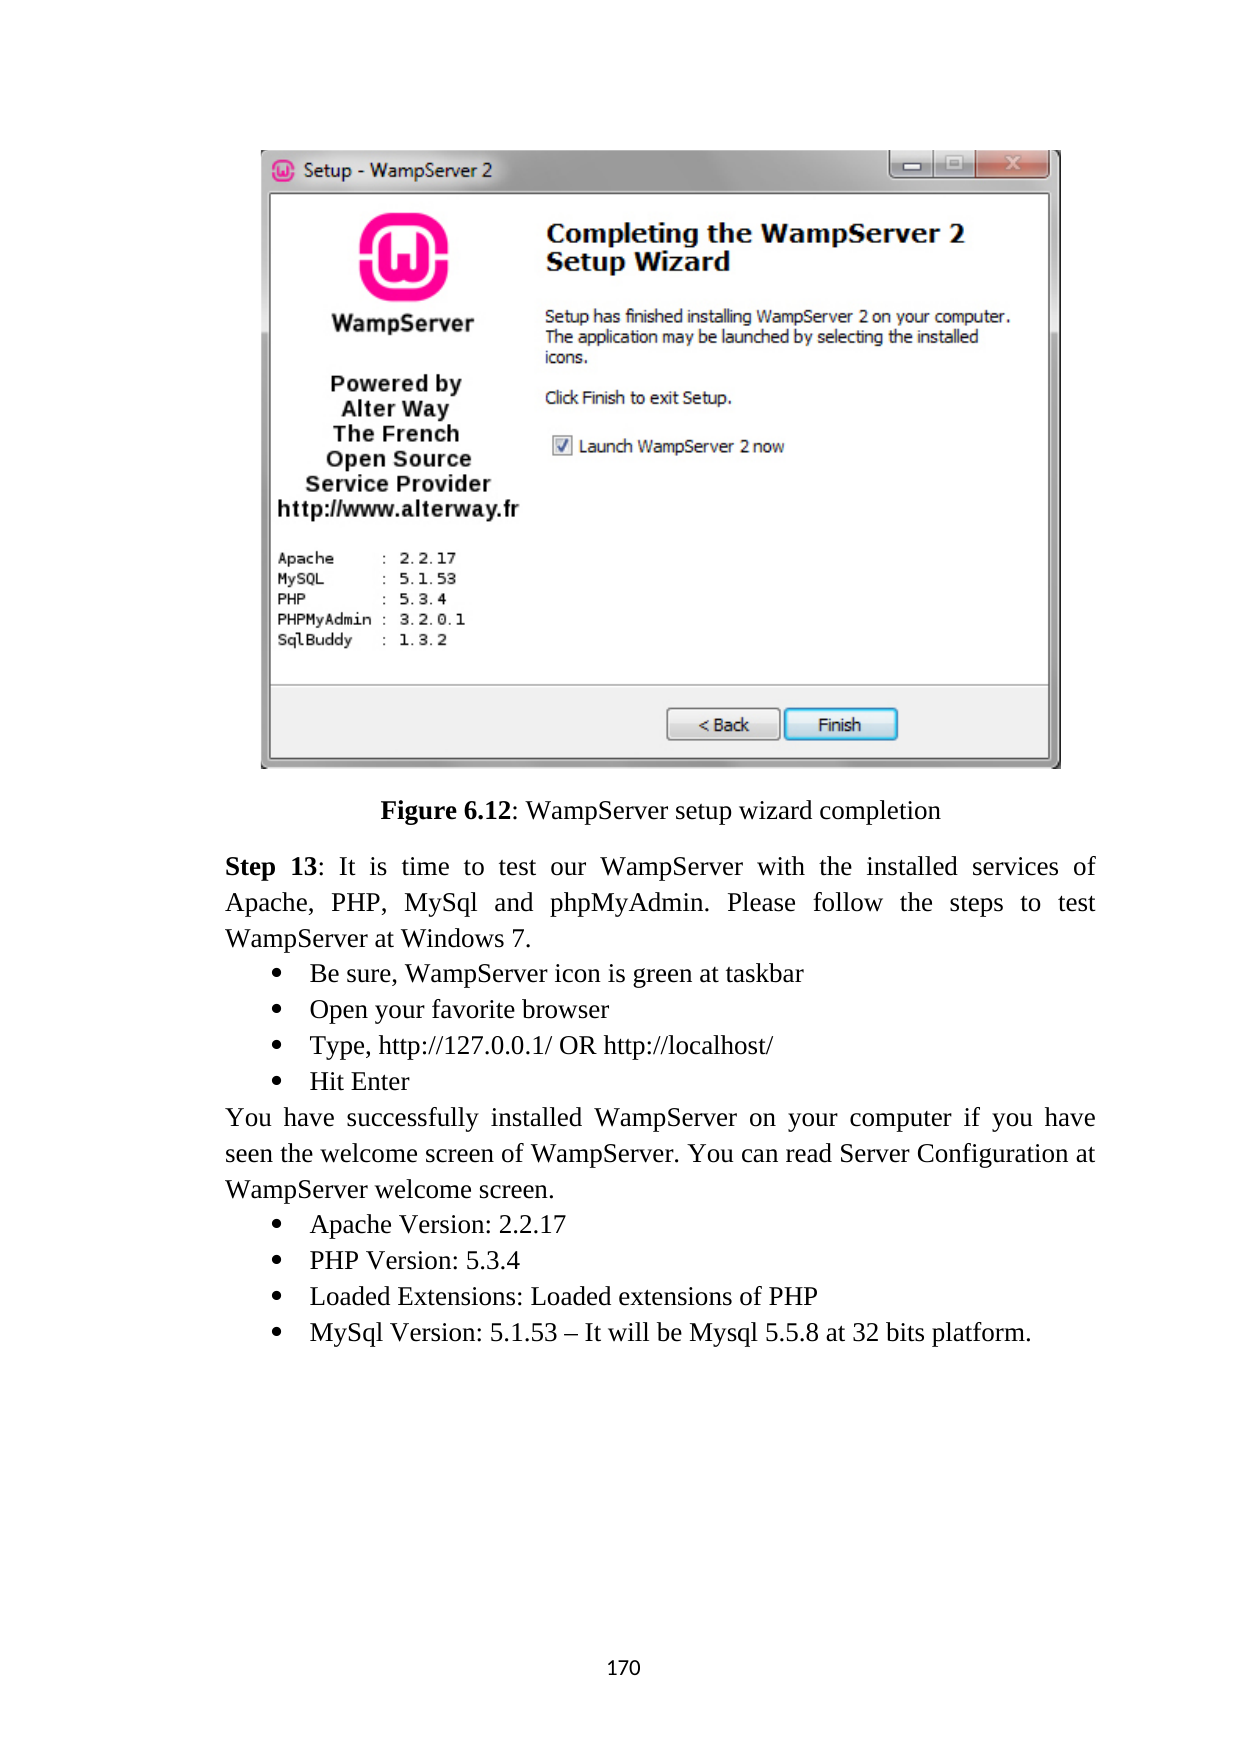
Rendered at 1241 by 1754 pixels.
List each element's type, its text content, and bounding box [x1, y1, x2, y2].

list Apache Version: 2.2.17 [272, 1208, 1097, 1240]
list MySql Version: 5.1.53 – It will be Mysql 5.5.8 at 32 bits platform. [272, 1316, 1097, 1347]
list Be sure, WampServer icon is green at taskbar [272, 957, 1097, 989]
picture [260, 150, 1061, 769]
list Loaded Extensions: Loaded extensions of PHP [272, 1280, 1097, 1312]
text Step 13: It is time to test our WampServer with the installed services of Apache, PHP, MySql and phpMyAdmin. Please follow the steps to test WampServer at Windows 7. [225, 850, 1097, 953]
list Hit Enter [272, 1065, 1097, 1097]
list PHP Version: 5.3.4 [272, 1244, 1097, 1276]
text Figure 6.12: WampServer setup wizard completion [225, 794, 1097, 825]
list Open your favorite browser [272, 993, 1097, 1025]
list Type, http://127.0.0.1/ OR http://localhost/ [272, 1029, 1097, 1061]
text You have successfully installed WampServer on your computer if you have seen the welcome screen of WampServer. You can read Server Configuration at WampServer welcome screen. [225, 1101, 1097, 1204]
